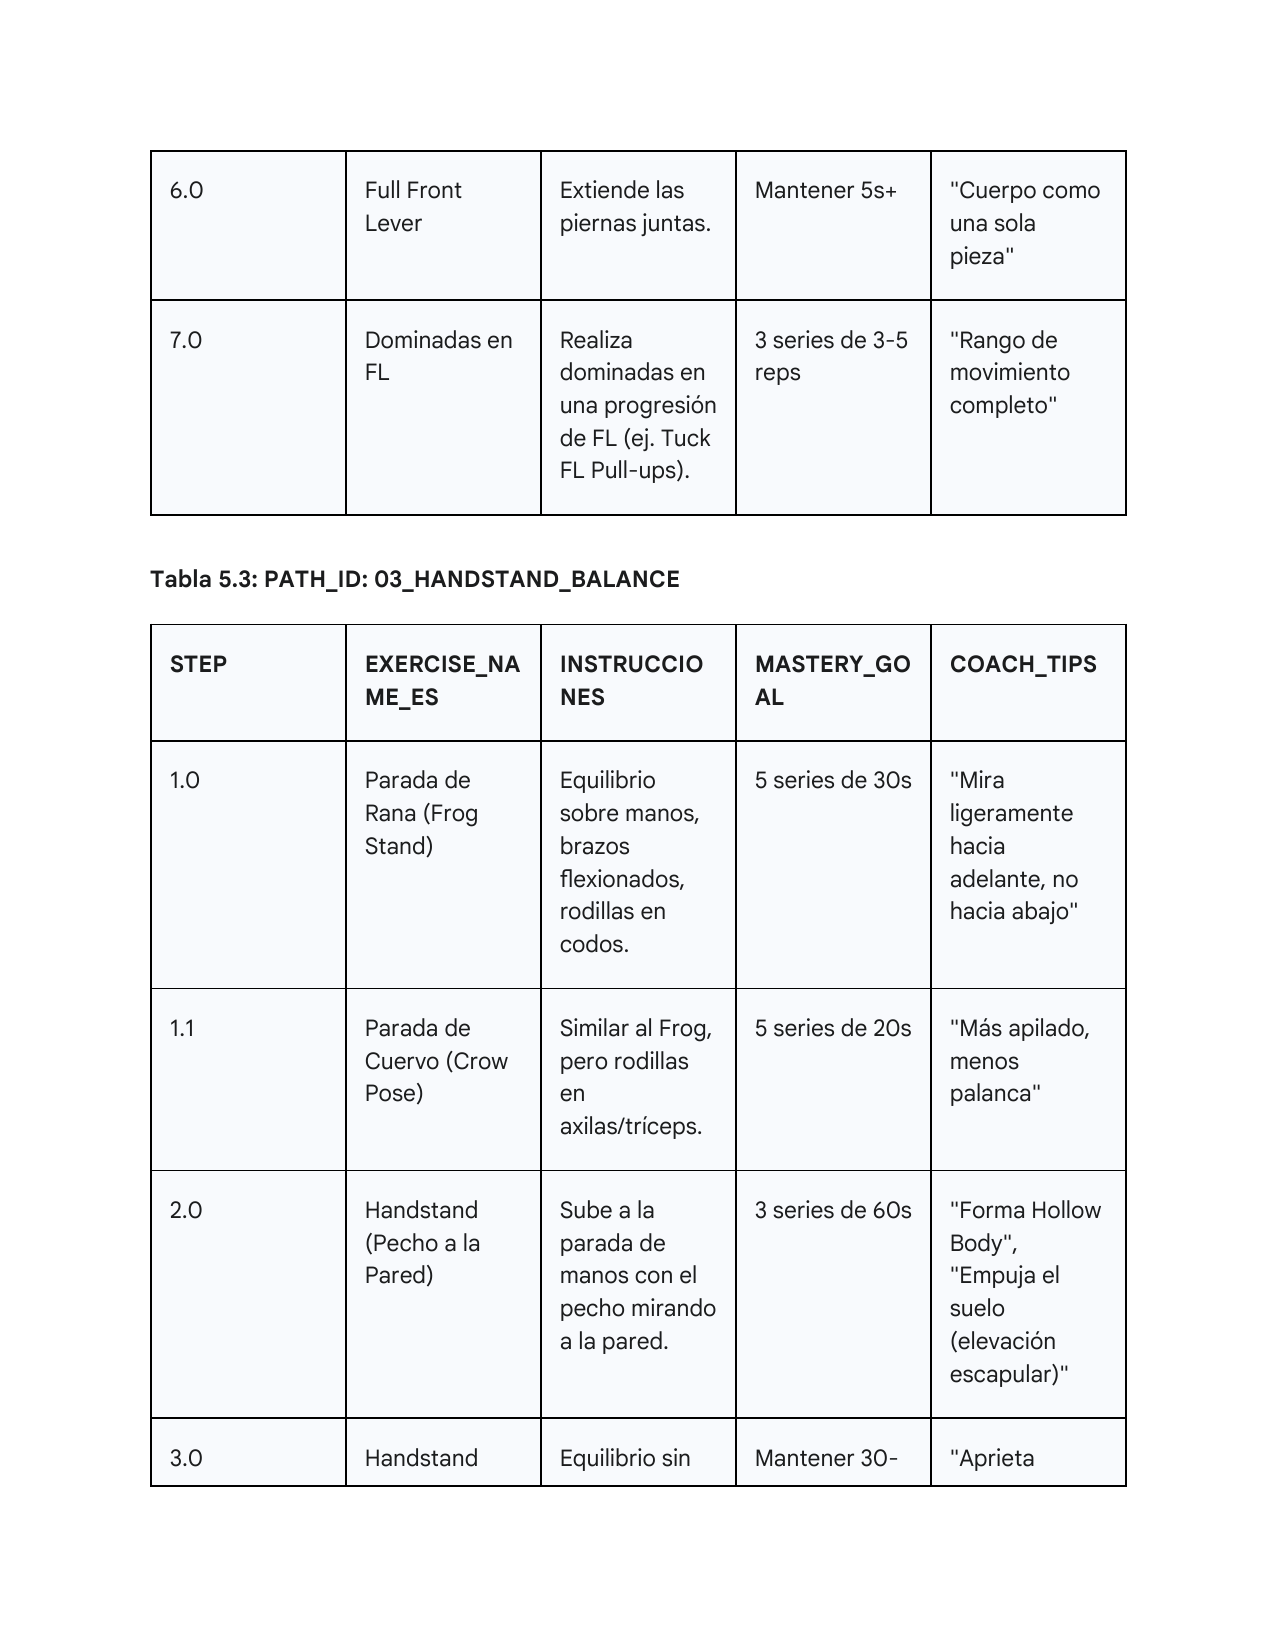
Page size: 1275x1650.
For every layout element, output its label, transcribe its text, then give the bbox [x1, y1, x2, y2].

table_cell Realiza dominadas en una progresión de FL (ej. Tuck FL Pull-ups). [542, 301, 735, 514]
table_cell 3 series de 60s [737, 1171, 930, 1417]
table_header MASTERY_GOAL [737, 625, 930, 740]
table_cell Similar al Frog, pero rodillas en axilas/tríceps. [542, 989, 735, 1170]
table_cell Mantener 5s+ [737, 152, 930, 299]
table_cell Extiende las piernas juntas. [542, 152, 735, 299]
table_header STEP [152, 625, 345, 740]
table_cell 7.0 [152, 301, 345, 514]
table_header COACH_TIPS [932, 625, 1125, 740]
table_cell "Cuerpo como una sola pieza" [932, 152, 1125, 299]
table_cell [932, 1419, 1125, 1485]
table_cell 5 series de 30s [737, 742, 930, 988]
table_header EXERCISE_NAME_ES [347, 625, 540, 740]
table_cell Equilibrio sobre manos, brazos flexionados, rodillas en codos. [542, 742, 735, 988]
table_cell 3 series de 3-5 reps [737, 301, 930, 514]
table_cell Dominadas en FL [347, 301, 540, 514]
table_cell Parada de Rana (Frog Stand) [347, 742, 540, 988]
table_cell 3.0 [152, 1419, 345, 1485]
text Tabla 5.3: PATH_ID: 03_HANDSTAND_BALANCE [150, 566, 1125, 594]
table_cell 1.0 [152, 742, 345, 988]
table_cell 5 series de 20s [737, 989, 930, 1170]
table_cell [542, 1419, 735, 1485]
table_cell "Más apilado, menos palanca" [932, 989, 1125, 1170]
table_cell "Mira ligeramente hacia adelante, no hacia abajo" [932, 742, 1125, 988]
table_cell Parada de Cuervo (Crow Pose) [347, 989, 540, 1170]
table_header INSTRUCCIONES [542, 625, 735, 740]
table_cell Full Front Lever [347, 152, 540, 299]
table_cell 1.1 [152, 989, 345, 1170]
table_cell Handstand Libre [347, 1419, 540, 1485]
table_cell Sube a la parada de manos con el pecho mirando a la pared. [542, 1171, 735, 1417]
table_cell 6.0 [152, 152, 345, 299]
table_cell "Rango de movimiento completo" [932, 301, 1125, 514]
table_cell "Forma Hollow Body", "Empuja el suelo (elevación escapular)" [932, 1171, 1125, 1417]
table_cell Mantener 30-60s [737, 1419, 930, 1485]
table_cell Handstand (Pecho a la Pared) [347, 1171, 540, 1417]
table_cell 2.0 [152, 1171, 345, 1417]
